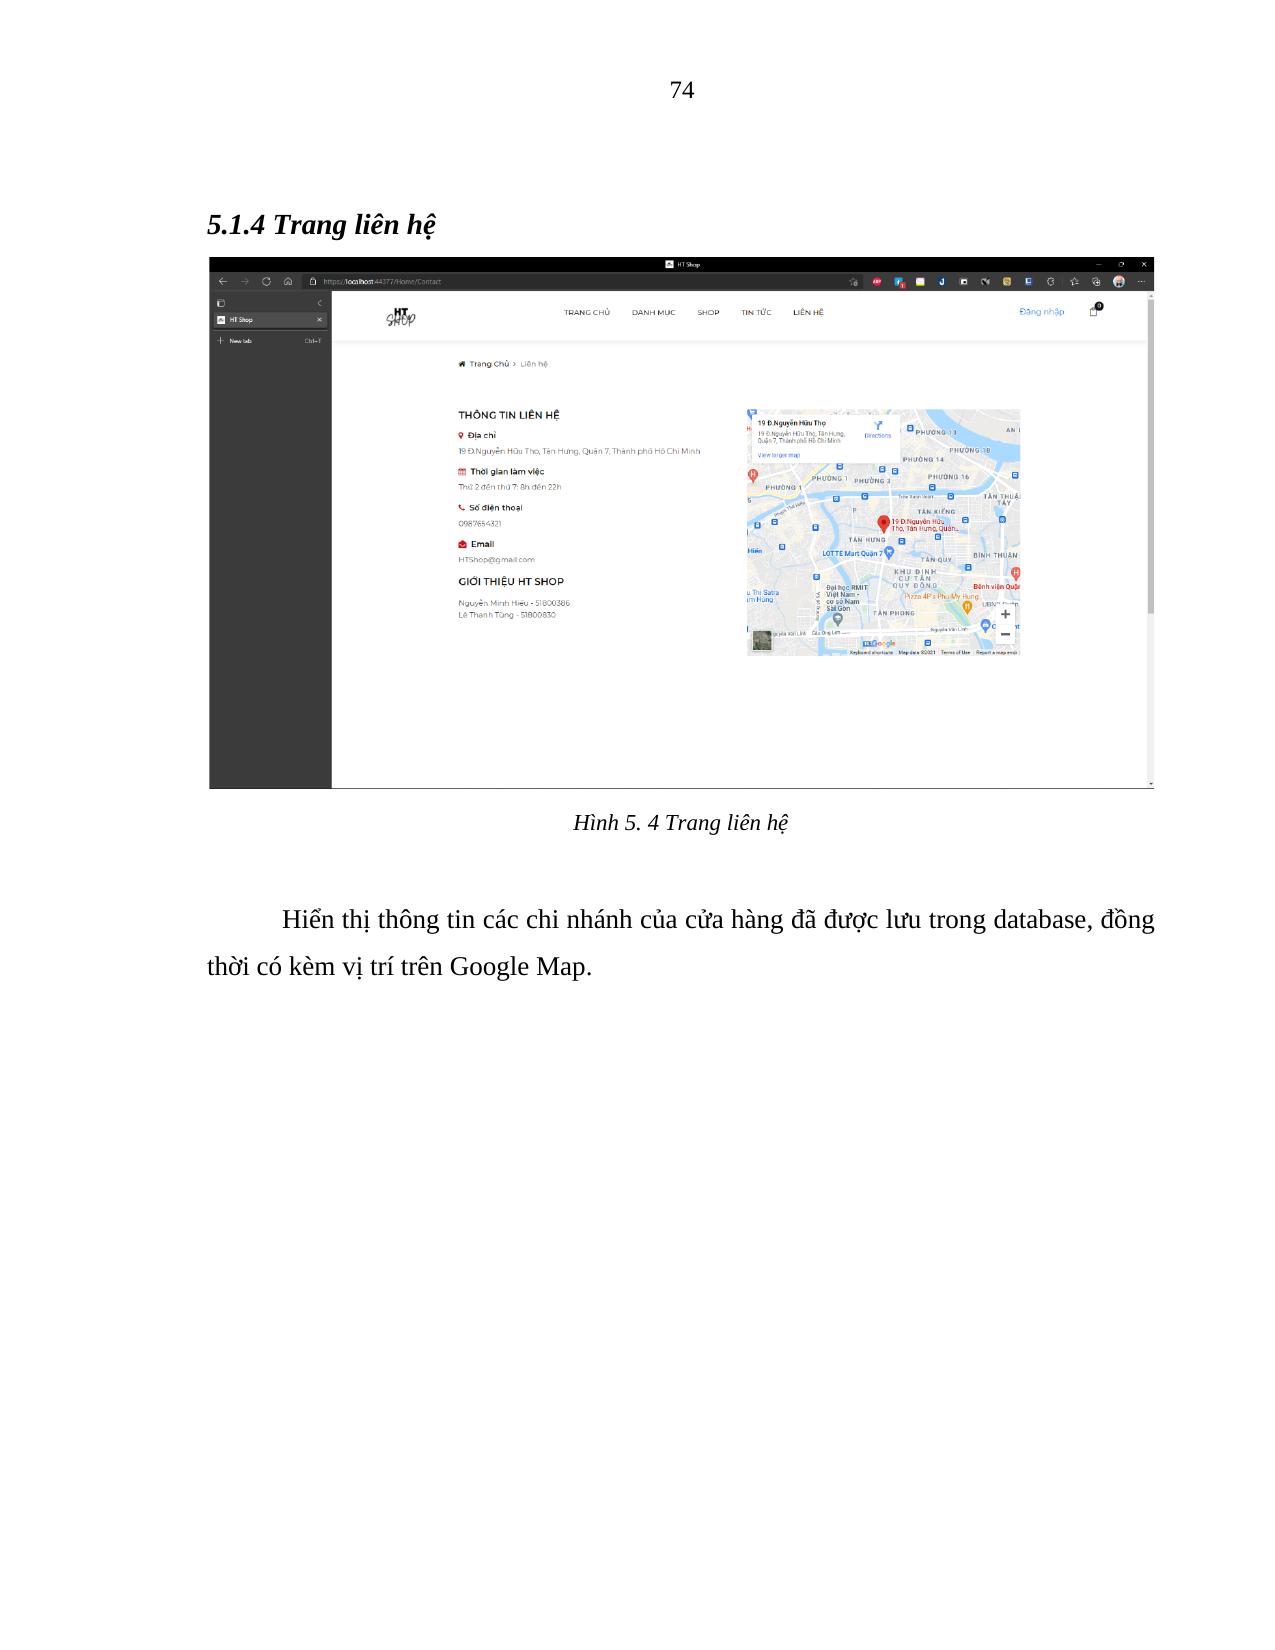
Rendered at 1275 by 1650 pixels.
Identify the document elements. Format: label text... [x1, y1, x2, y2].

picture [209, 257, 1155, 789]
text Hình 5. 4 Trang liên hệ [207, 809, 1157, 836]
list Trang liên hệ [207, 207, 1157, 240]
text Hiển thị thông tin các chi nhánh của cửa hàng đã được lưu trong database, đồng thời có kèm vị trí trên Google Map. [207, 903, 1157, 981]
